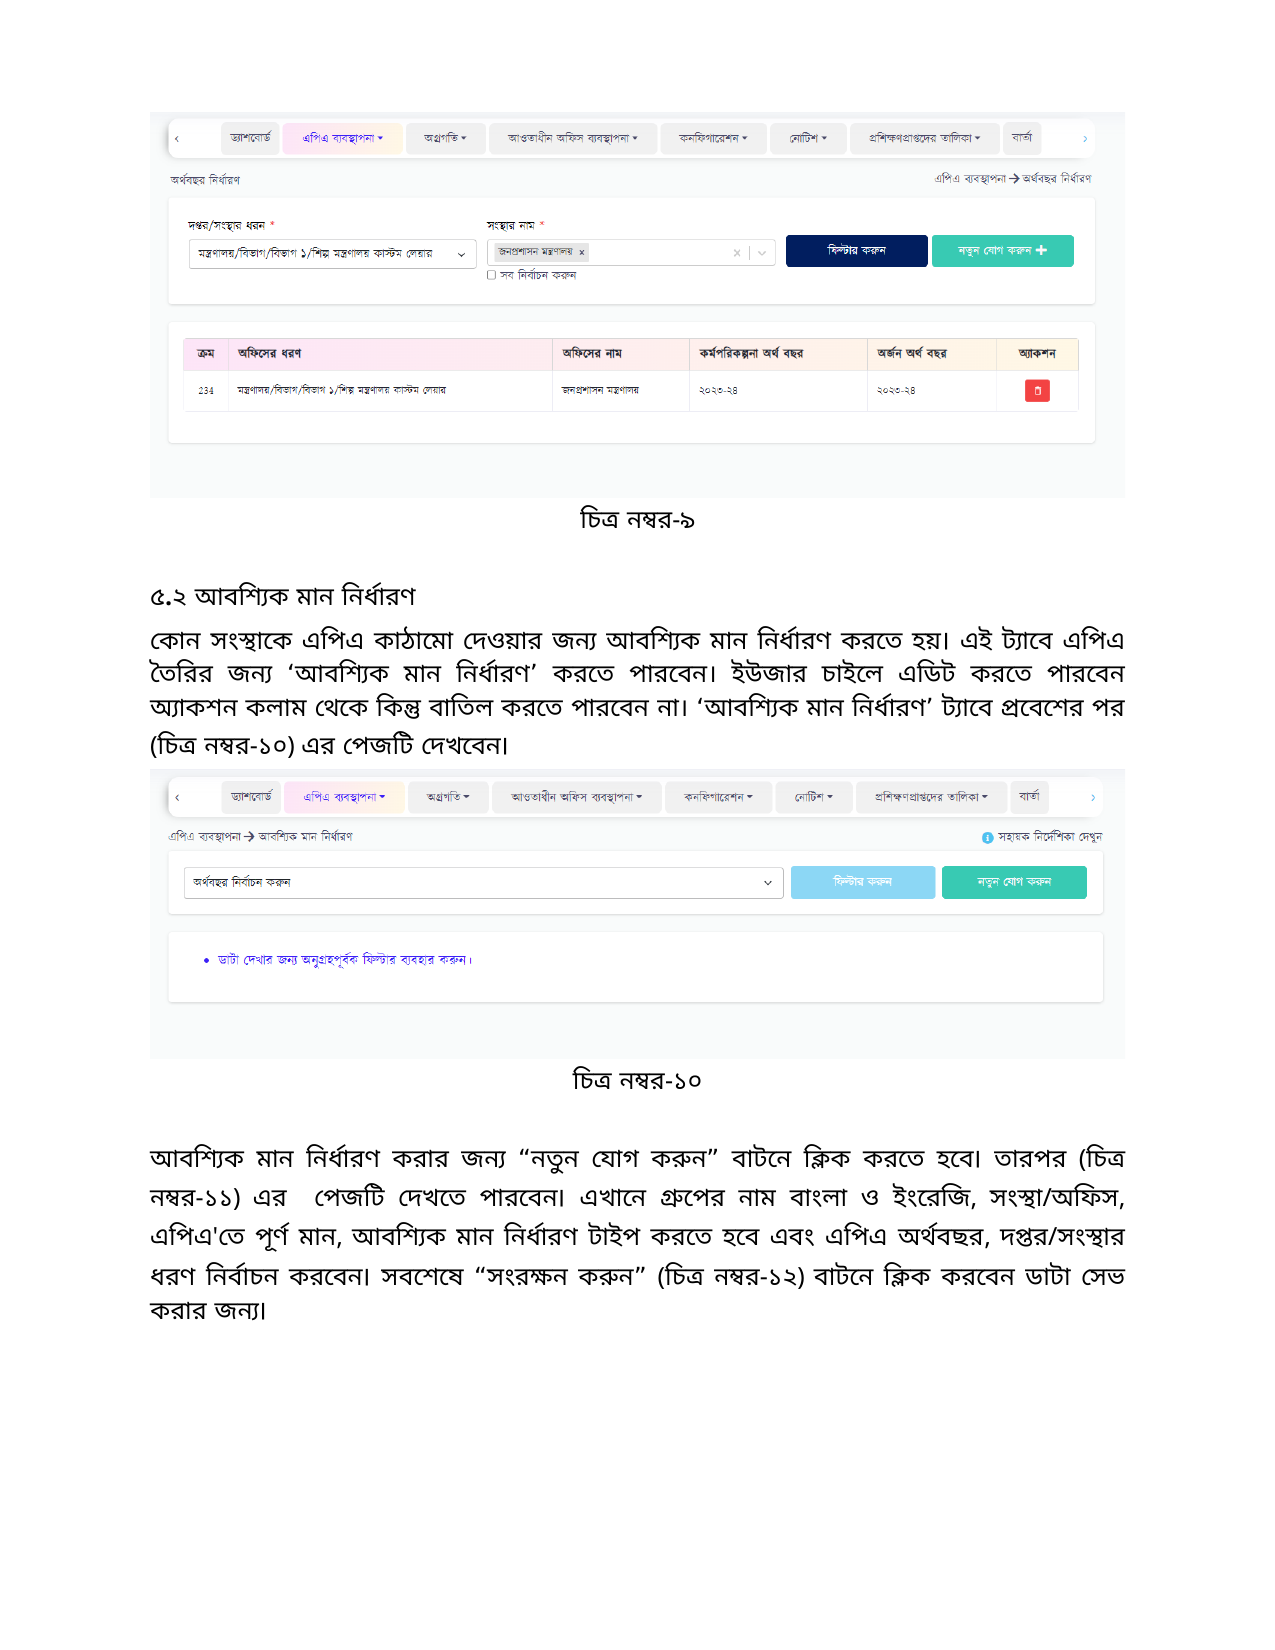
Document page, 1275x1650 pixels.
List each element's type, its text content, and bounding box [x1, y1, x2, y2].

text কোন সংস্থাকে এপিএ কাঠামো দেওয়ার জন্য আবশ্যিক মান নির্ধারণ করতে হয়। এই ট্যাবে এপিএ তৈরির জন্য ‘আবশ্যিক মান নির্ধারণ’ করতে পারবেন। ইউজার চাইলে এডিট করতে পারবেন অ্যাকশন কলাম থেকে কিন্তু বাতিল করতে পারবেন না। ‘আবশ্যিক মান নির্ধারণ’ ট্যাবে প্রবেশের পর (চিত্র নম্বর-১০) এর পেজটি দেখবেন। [150, 626, 1125, 762]
picture [150, 766, 1125, 1059]
text চিত্র নম্বর-৯ [150, 502, 1125, 536]
picture [150, 112, 1125, 498]
text চিত্র নম্বর-১০ [150, 1062, 1125, 1096]
subtitle ৫.২ আবশ্যিক মান নির্ধারণ [150, 579, 1125, 613]
text আবশ্যিক মান নির্ধারণ করার জন্য “নতুন যোগ করুন” বাটনে ক্লিক করতে হবে। তারপর (চিত্র নম্বর-১১) এর পেজটি দেখতে পারবেন। এখানে গ্রুপের নাম বাংলা ও ইংরেজি, সংস্থা/অফিস, এপিএ'তে পূর্ণ মান, আবশ্যিক মান নির্ধারণ টাইপ করতে হবে এবং এপিএ অর্থবছর, দপ্তর/সংস্থার ধরণ নির্বাচন করবেন। সবশেষে “সংরক্ষন করুন” (চিত্র নম্বর-১২) বাটনে ক্লিক করবেন ডাটা সেভ করার জন্য। [150, 1141, 1125, 1326]
